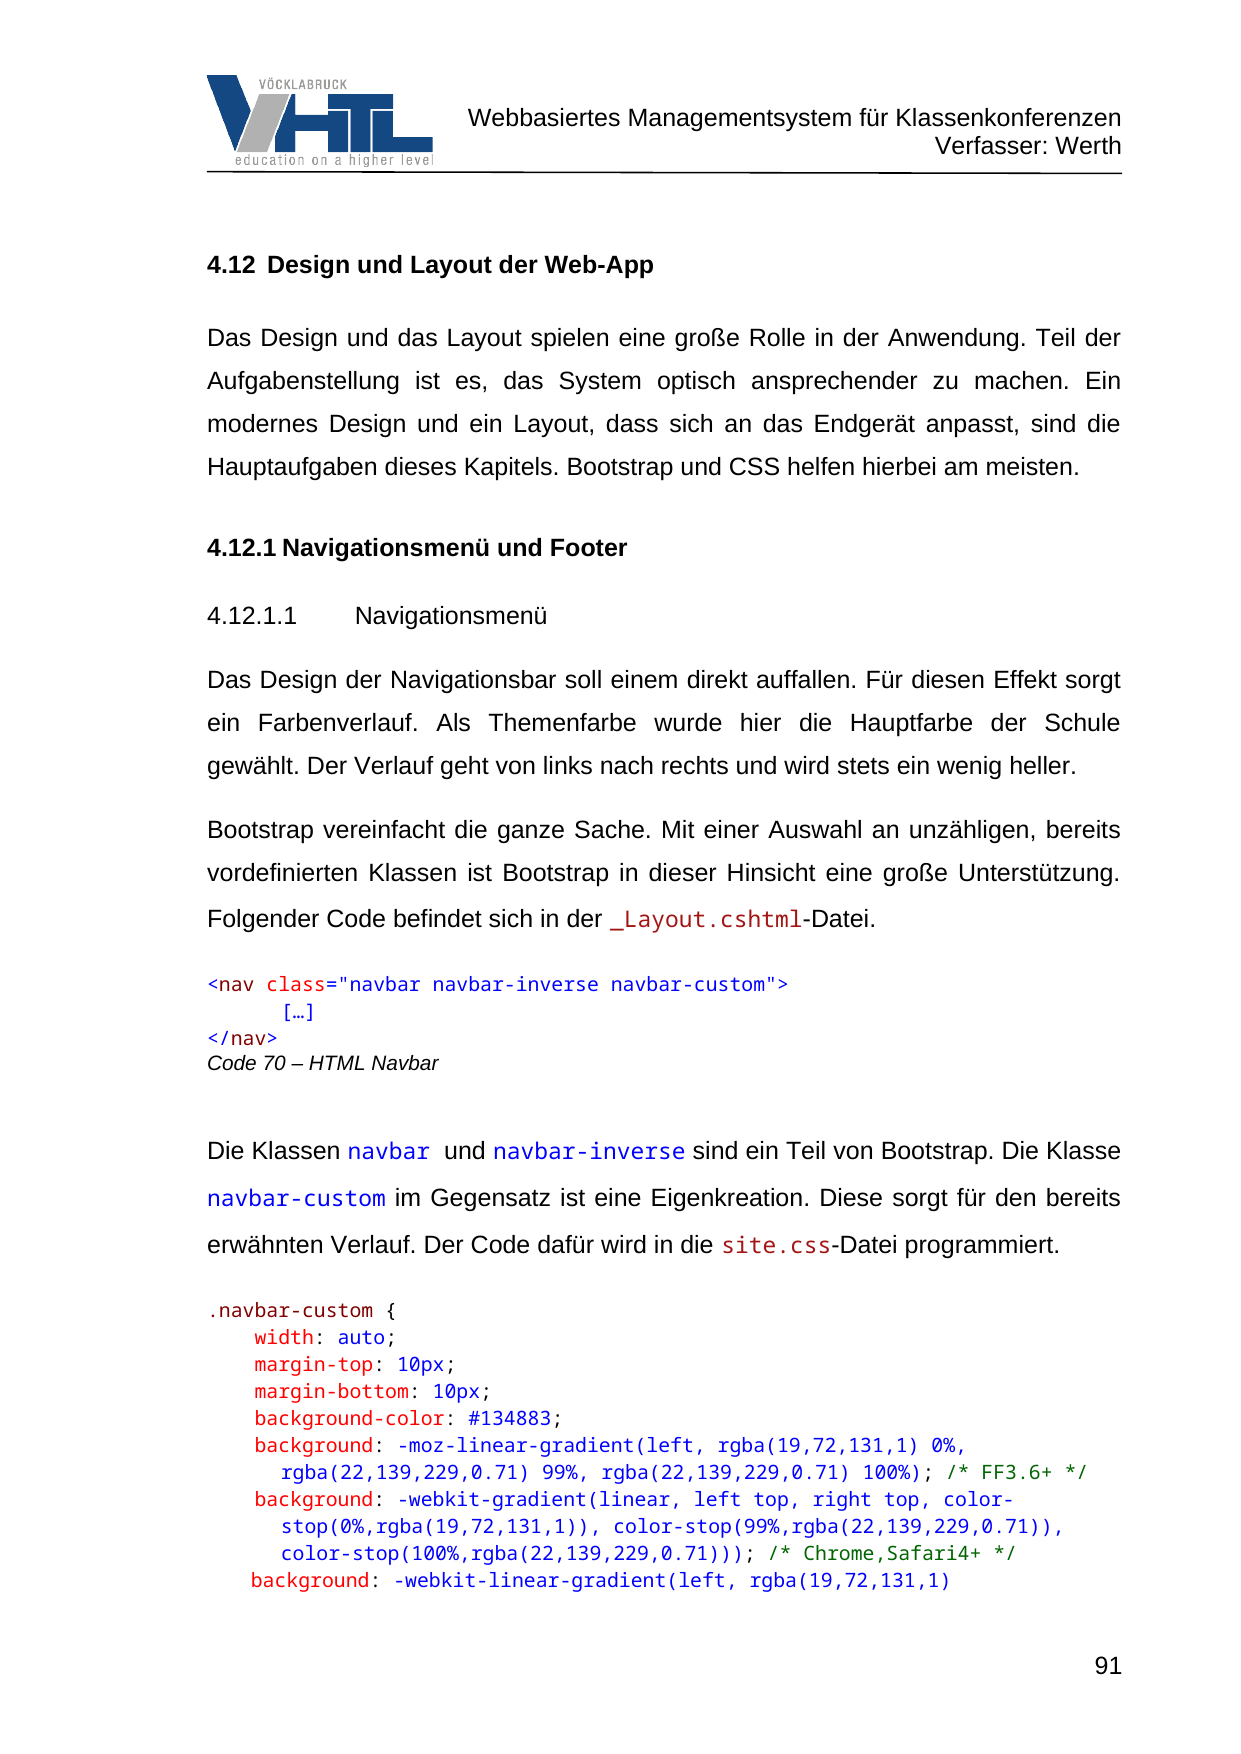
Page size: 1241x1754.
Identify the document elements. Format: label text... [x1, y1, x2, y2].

text stop(0%,rgba(19,72,131,1)), color-stop(99%,rgba(22,139,229,0.71)), color-stop(100%,rgba(22,139,229,0.71))); /* Chrome,Safari4+ */ [281, 1512, 1122, 1566]
text width: auto; [207, 1323, 1122, 1350]
text Das Design und das Layout spielen eine große Rolle in der Anwendung. Teil der Aufgabenstellung ist es, das System optisch ansprechender zu machen. Ein modernes Design und ein Layout, dass sich an das Endgerät anpasst, sind die Hauptaufgaben dieses Kapitels. Bootstrap und CSS helfen hierbei am meisten. [207, 323, 1122, 481]
text Die Klassen navbar und navbar-inverse sind ein Teil von Bootstrap. Die Klasse navbar-custom im Gegensatz ist eine Eigenkreation. Diese sorgt für den bereits erwähnten Verlauf. Der Code dafür wird in die site.css-Datei programmiert. [207, 1135, 1122, 1260]
text Code 70 – HTML Navbar [207, 1051, 1122, 1075]
text background: -webkit-gradient(linear, left top, right top, color- [207, 1485, 1122, 1512]
text background: -moz-linear-gradient(left, rgba(19,72,131,1) 0%, [207, 1431, 1122, 1458]
text Das Design der Navigationsbar soll einem direkt auffallen. Für diesen Effekt sorgt ein Farbenverlauf. Als Themenfarbe wurde hier die Hauptfarbe der Schule gewählt. Der Verlauf geht von links nach rechts und wird stets ein wenig heller. [207, 665, 1122, 780]
picture [206, 75, 433, 167]
subtitle Design und Layout der Web-App [207, 251, 1122, 279]
text background: -webkit-linear-gradient(left, rgba(19,72,131,1) [251, 1566, 1122, 1593]
subtitle Navigationsmenü und Footer [207, 533, 1122, 562]
text </nav> [207, 1024, 1122, 1051]
text Bootstrap vereinfacht die ganze Sache. Mit einer Auswahl an unzähligen, bereits vordefinierten Klassen ist Bootstrap in dieser Hinsicht eine große Unterstützung. Folgender Code befindet sich in der _Layout.cshtml-Datei. [207, 815, 1122, 934]
text <nav class="navbar navbar-inverse navbar-custom"> [207, 970, 1122, 997]
text margin-bottom: 10px; [207, 1377, 1122, 1404]
text .navbar-custom { [207, 1296, 1122, 1323]
text margin-top: 10px; [207, 1350, 1122, 1377]
text rgba(22,139,229,0.71) 99%, rgba(22,139,229,0.71) 100%); /* FF3.6+ */ [207, 1458, 1122, 1485]
text […] [207, 997, 1122, 1024]
text background-color: #134883; [207, 1404, 1122, 1431]
subtitle Navigationsmenü [207, 601, 1122, 630]
